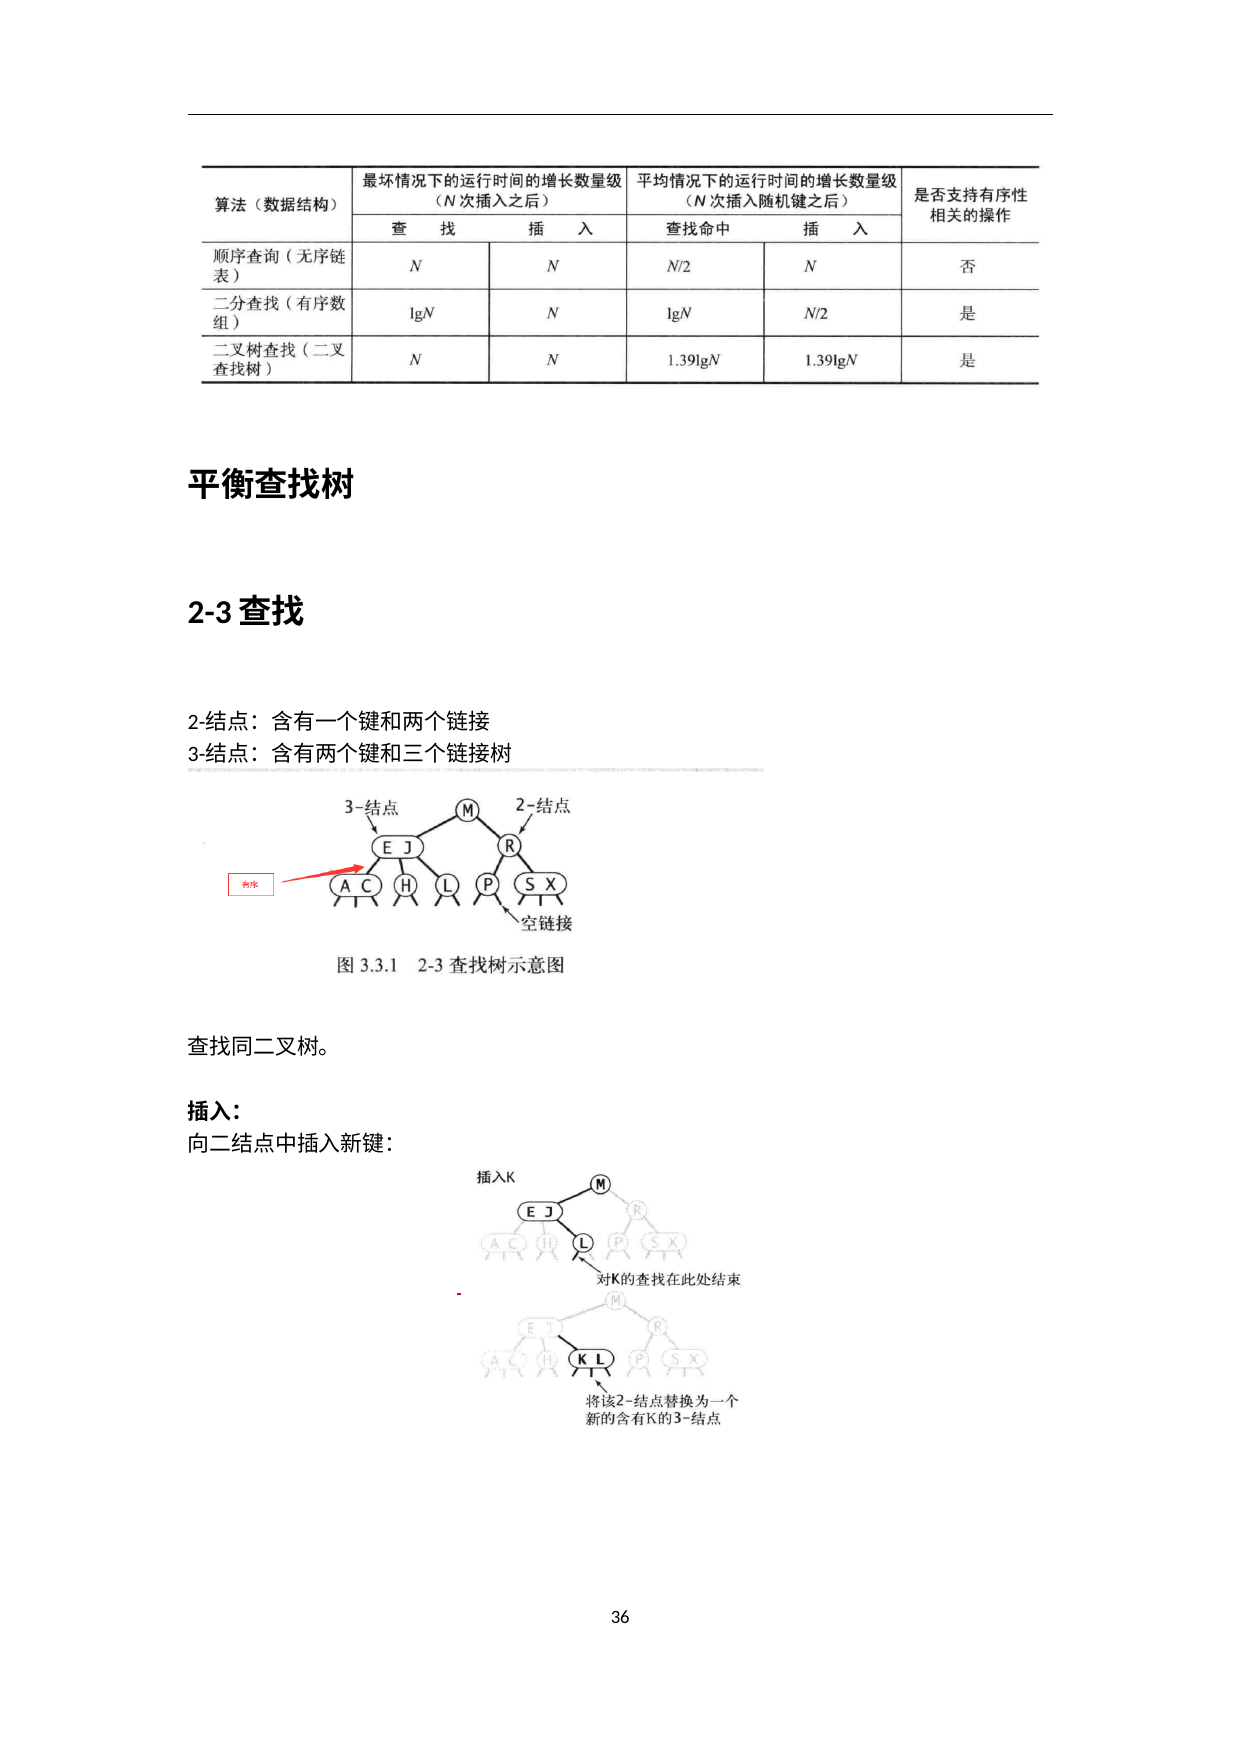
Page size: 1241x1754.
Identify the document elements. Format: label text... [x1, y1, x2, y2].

text 2-结点：含有一个键和两个链接 [187, 703, 1053, 736]
picture [187, 768, 764, 990]
text 向二结点中插入新键： [187, 1126, 1053, 1158]
text 插入： [187, 1093, 1053, 1126]
picture [457, 1158, 784, 1432]
picture [187, 162, 1053, 396]
subtitle 平衡查找树 [187, 449, 1053, 514]
subtitle 2-3查找 [187, 576, 1053, 641]
text 查找同二叉树。 [187, 1028, 1053, 1061]
text 3-结点：含有两个键和三个链接树 [187, 736, 1053, 768]
